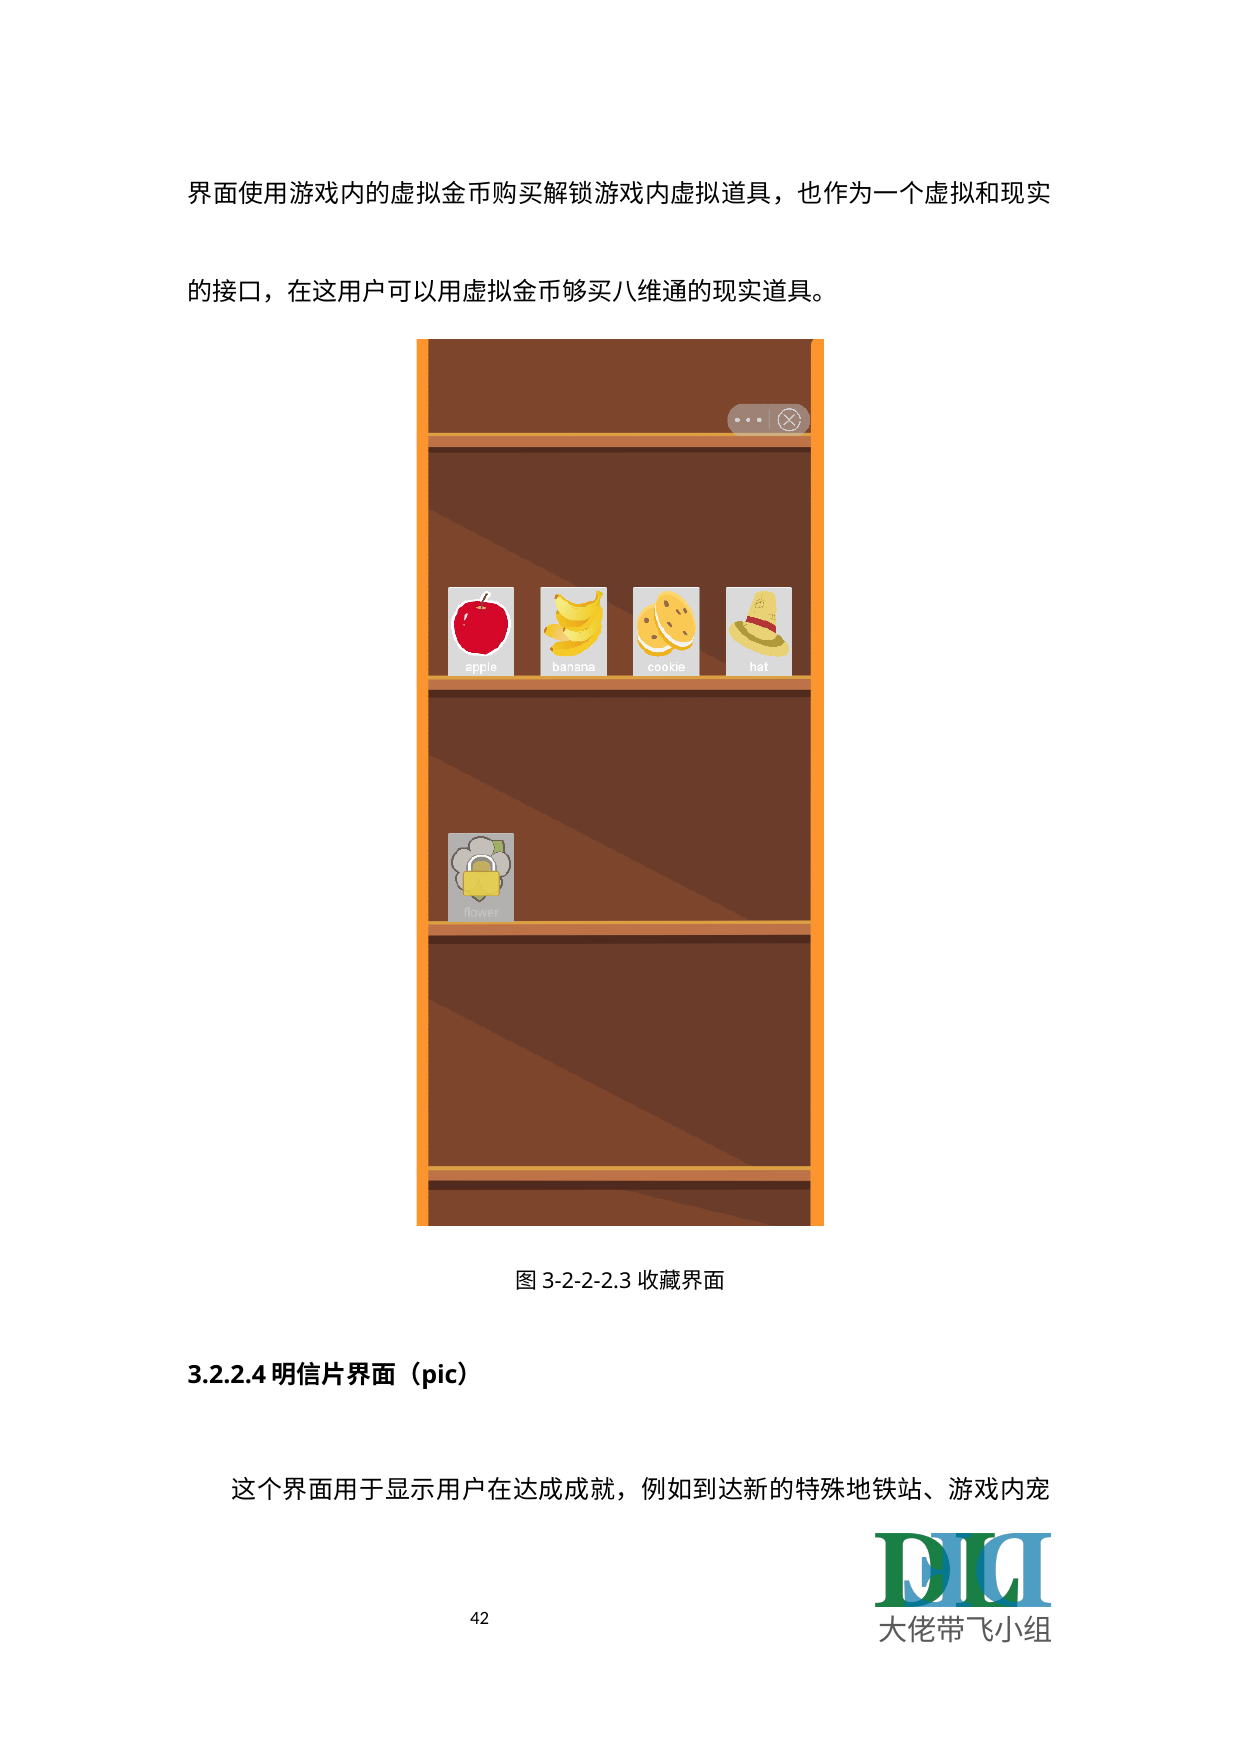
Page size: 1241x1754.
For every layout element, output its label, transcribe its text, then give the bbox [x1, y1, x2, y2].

picture [873, 1533, 1053, 1607]
text 3.2.2.4明信片界面（pic） [187, 1341, 1053, 1406]
text 此界面用于显示游戏内解锁和未解锁的虚拟道具，用户可以在这个界面看到自己所获得收藏的虚拟道具，还可以看到自己还未解锁的道具，可以在这个界面使用游戏内的虚拟金币购买解锁游戏内虚拟道具，也作为一个虚拟和现实的接口，在这用户可以用虚拟金币够买八维通的现实道具。 [187, 159, 1053, 322]
text 图3-2-2-2.3 收藏界面 [187, 1263, 1053, 1296]
text 这个界面用于显示用户在达成成就，例如到达新的特殊地铁站、游戏内宠物成长值达到某个里程碑、完成平台活动获得的奖励纪念性质的电子明信片。 [187, 1456, 1053, 1521]
picture [416, 339, 824, 1226]
